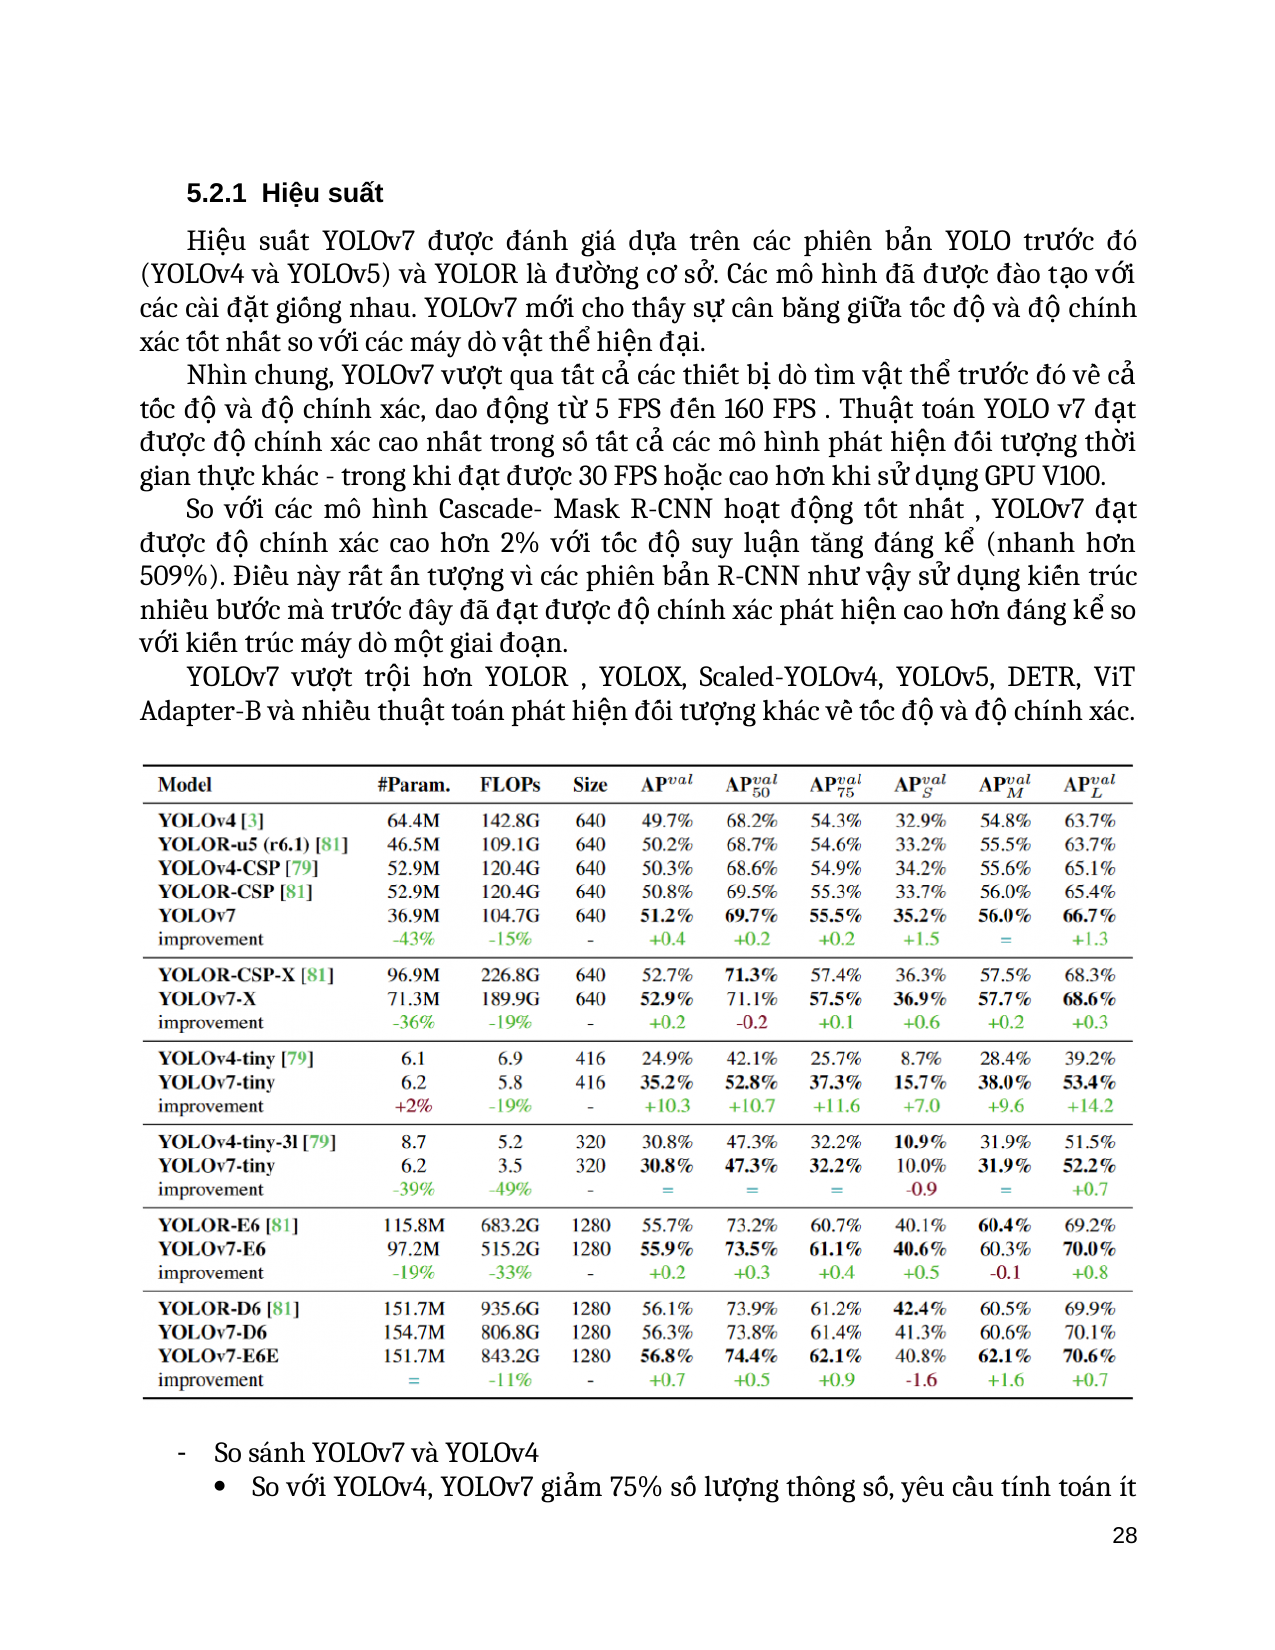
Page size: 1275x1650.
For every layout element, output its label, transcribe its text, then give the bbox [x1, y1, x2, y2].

text So với các mô hình Cascade- Mask R-CNN hoạt động tốt nhất , YOLOv7 đạt được độ chính xác cao hơn 2% với tốc độ suy luận tăng đáng kể (nhanh hơn 509%). Điều này rất ấn tượng vì các phiên bản R-CNN như vậy sử dụng kiến ​​trúc nhiều bước mà trước đây đã đạt được độ chính xác phát hiện cao hơn đáng kể so với kiến ​​trúc máy dò một giai đoạn. [139, 492, 1137, 660]
text Nhìn chung, YOLOv7 vượt qua tất cả các thiết bị dò tìm vật thể trước đó về cả tốc độ và độ chính xác, dao động từ 5 FPS đến 160 FPS . Thuật toán YOLO v7 đạt được độ chính xác cao nhất trong số tất cả các mô hình phát hiện đối tượng thời gian thực khác - trong khi đạt được 30 FPS hoặc cao hơn khi sử dụng GPU V100. [139, 358, 1137, 492]
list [214, 1470, 1137, 1503]
text Hiệu suất YOLOv7 được đánh giá dựa trên các phiên bản YOLO trước đó (YOLOv4 và YOLOv5) và YOLOR là đường cơ sở. Các mô hình đã được đào tạo với các cài đặt giống nhau. YOLOv7 mới cho thấy sự cân bằng giữa tốc độ và độ chính xác tốt nhất so với các máy dò vật thể hiện đại. [139, 224, 1137, 358]
list So sánh YOLOv7 và YOLOv4 [177, 1434, 1137, 1470]
picture [139, 760, 1138, 1408]
text YOLOv7 vượt trội hơn YOLOR , YOLOX, Scaled-YOLOv4, YOLOv5, DETR, ViT Adapter-B và nhiều thuật toán phát hiện đối tượng khác về tốc độ và độ chính xác. [139, 660, 1137, 727]
subtitle Hiệu suất [186, 177, 1137, 208]
